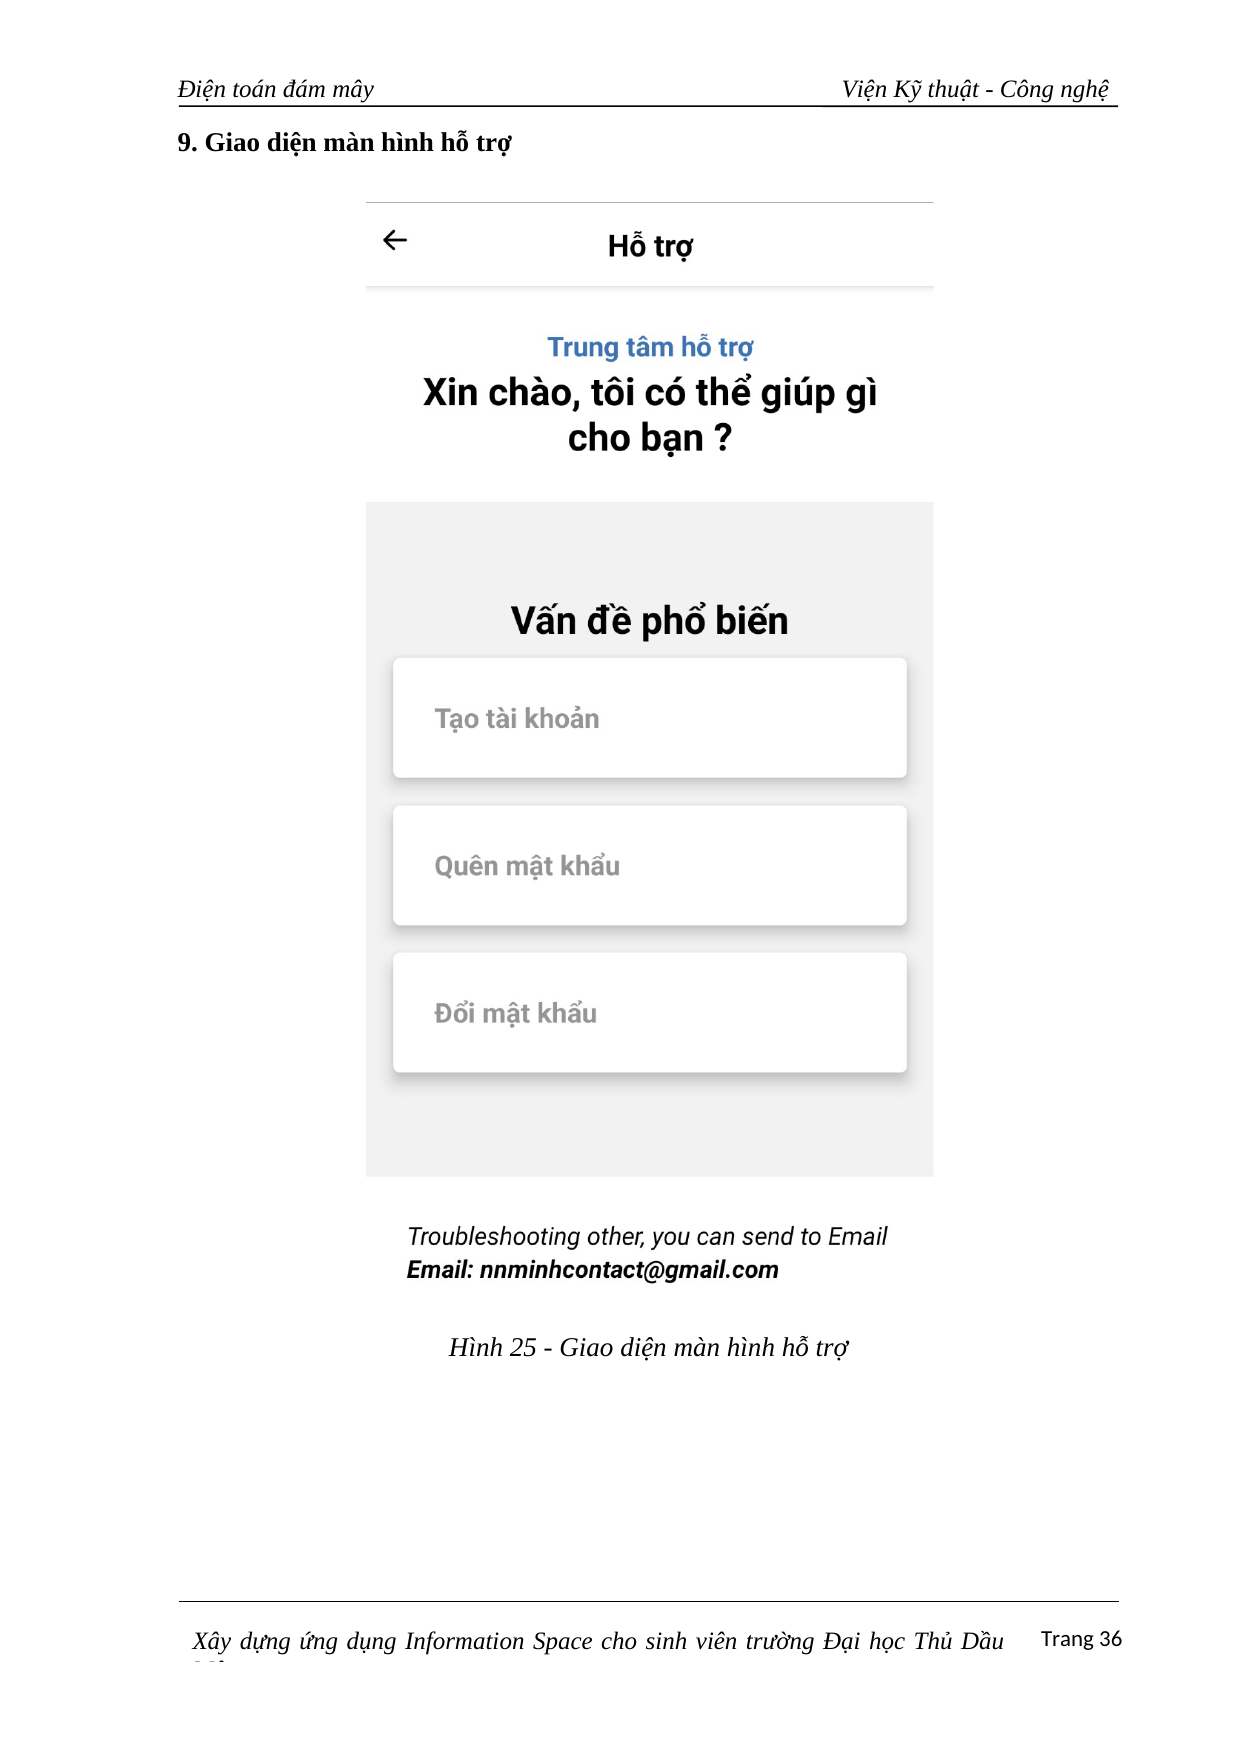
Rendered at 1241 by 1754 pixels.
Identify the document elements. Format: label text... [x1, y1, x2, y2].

list Hình 25 - Giao diện màn hình hỗ trợ [177, 1331, 1122, 1362]
picture [365, 202, 934, 1323]
text Giao diện màn hình hỗ trợ [177, 126, 1122, 158]
